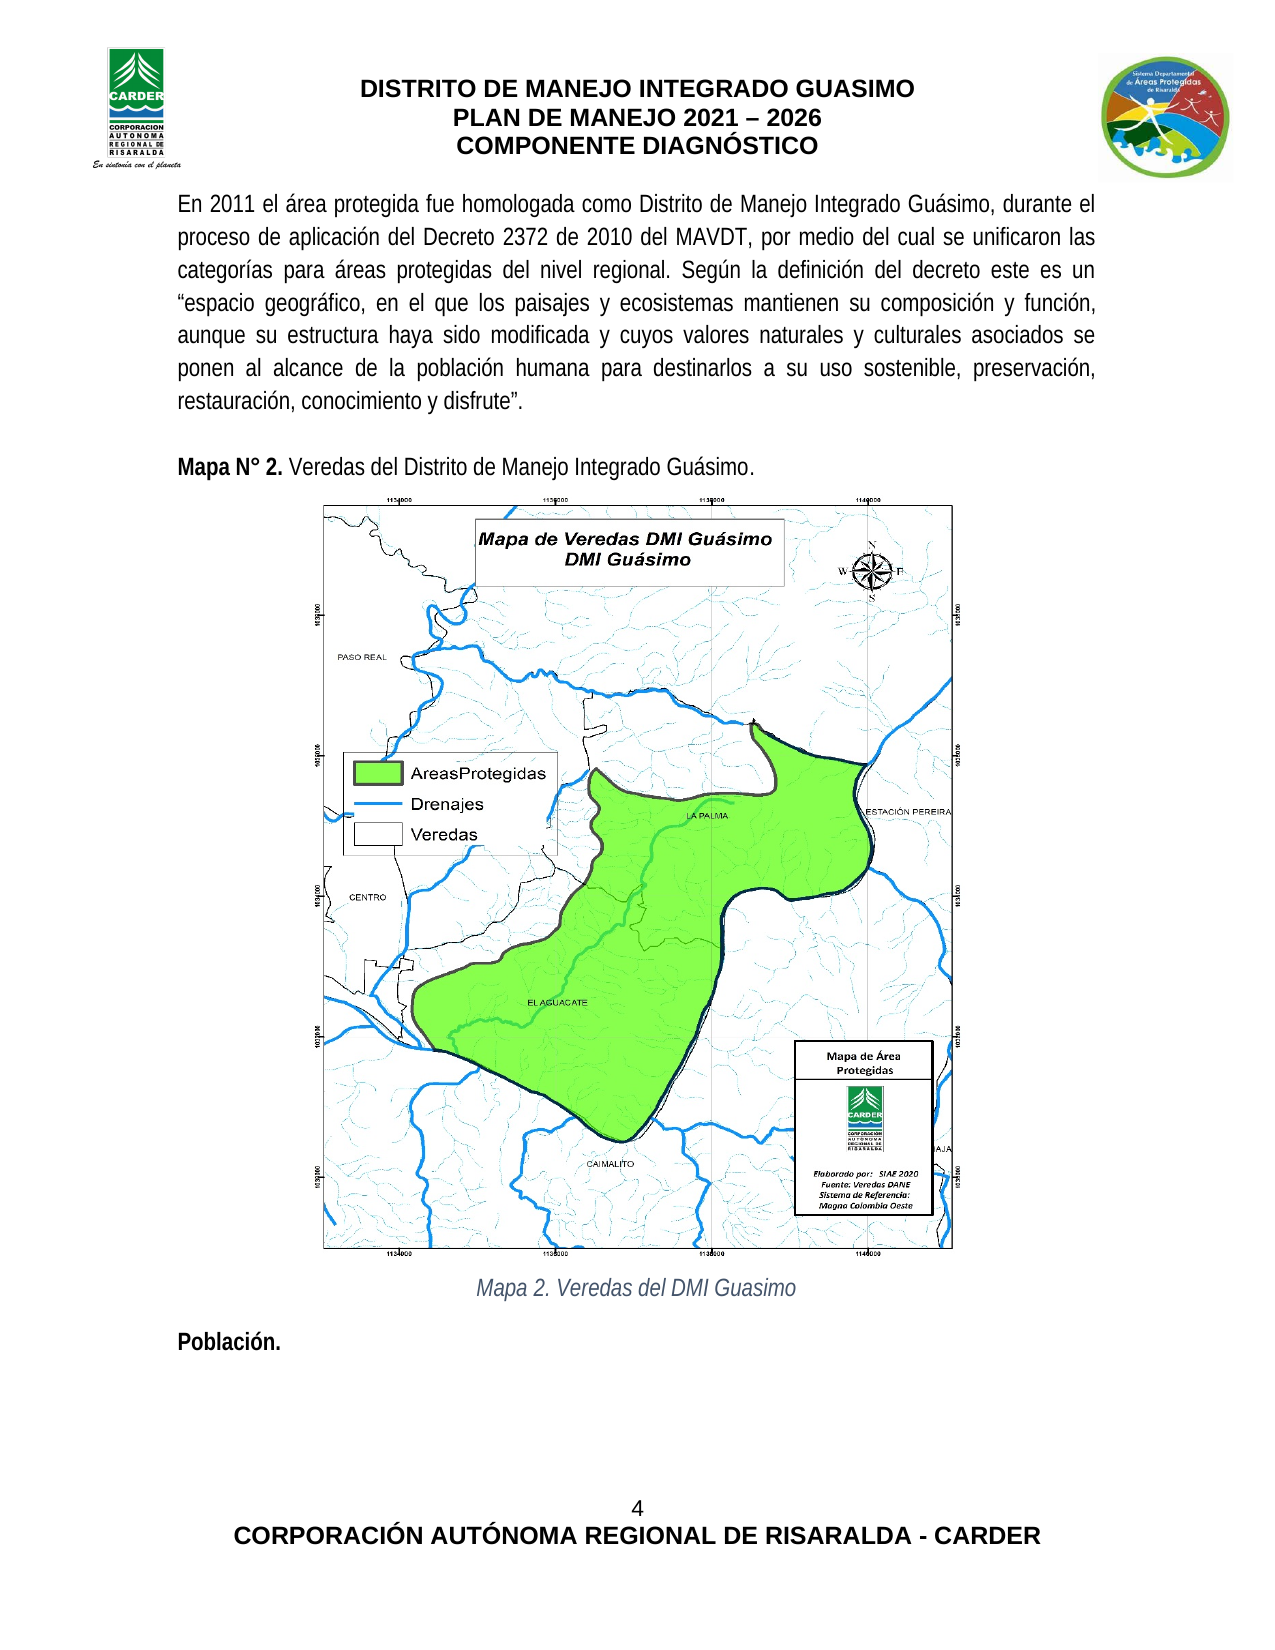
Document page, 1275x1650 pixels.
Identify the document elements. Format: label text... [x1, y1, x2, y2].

picture [300, 485, 975, 1269]
picture [87, 41, 187, 179]
text Mapa 2. Veredas del DMI Guasimo [177, 1273, 1098, 1301]
picture [1097, 53, 1234, 183]
text En 2011 el área protegida fue homologada como Distrito de Manejo Integrado Guásimo, durante el proceso de aplicación del Decreto 2372 de 2010 del MAVDT, por medio del cual se unificaron las categorías para áreas protegidas del nivel regional. Según la definición del decreto este es un “espacio geográfico, en el que los paisajes y ecosistemas mantienen su composición y función, aunque su estructura haya sido modificada y cuyos valores naturales y culturales asociados se ponen al alcance de la población humana para destinarlos a su uso sostenible, preservación, restauración, conocimiento y disfrute”. [177, 189, 1098, 415]
text Mapa N° 2. Veredas del Distrito de Manejo Integrado Guásimo. [177, 452, 1098, 481]
text Población. [177, 1327, 1098, 1355]
